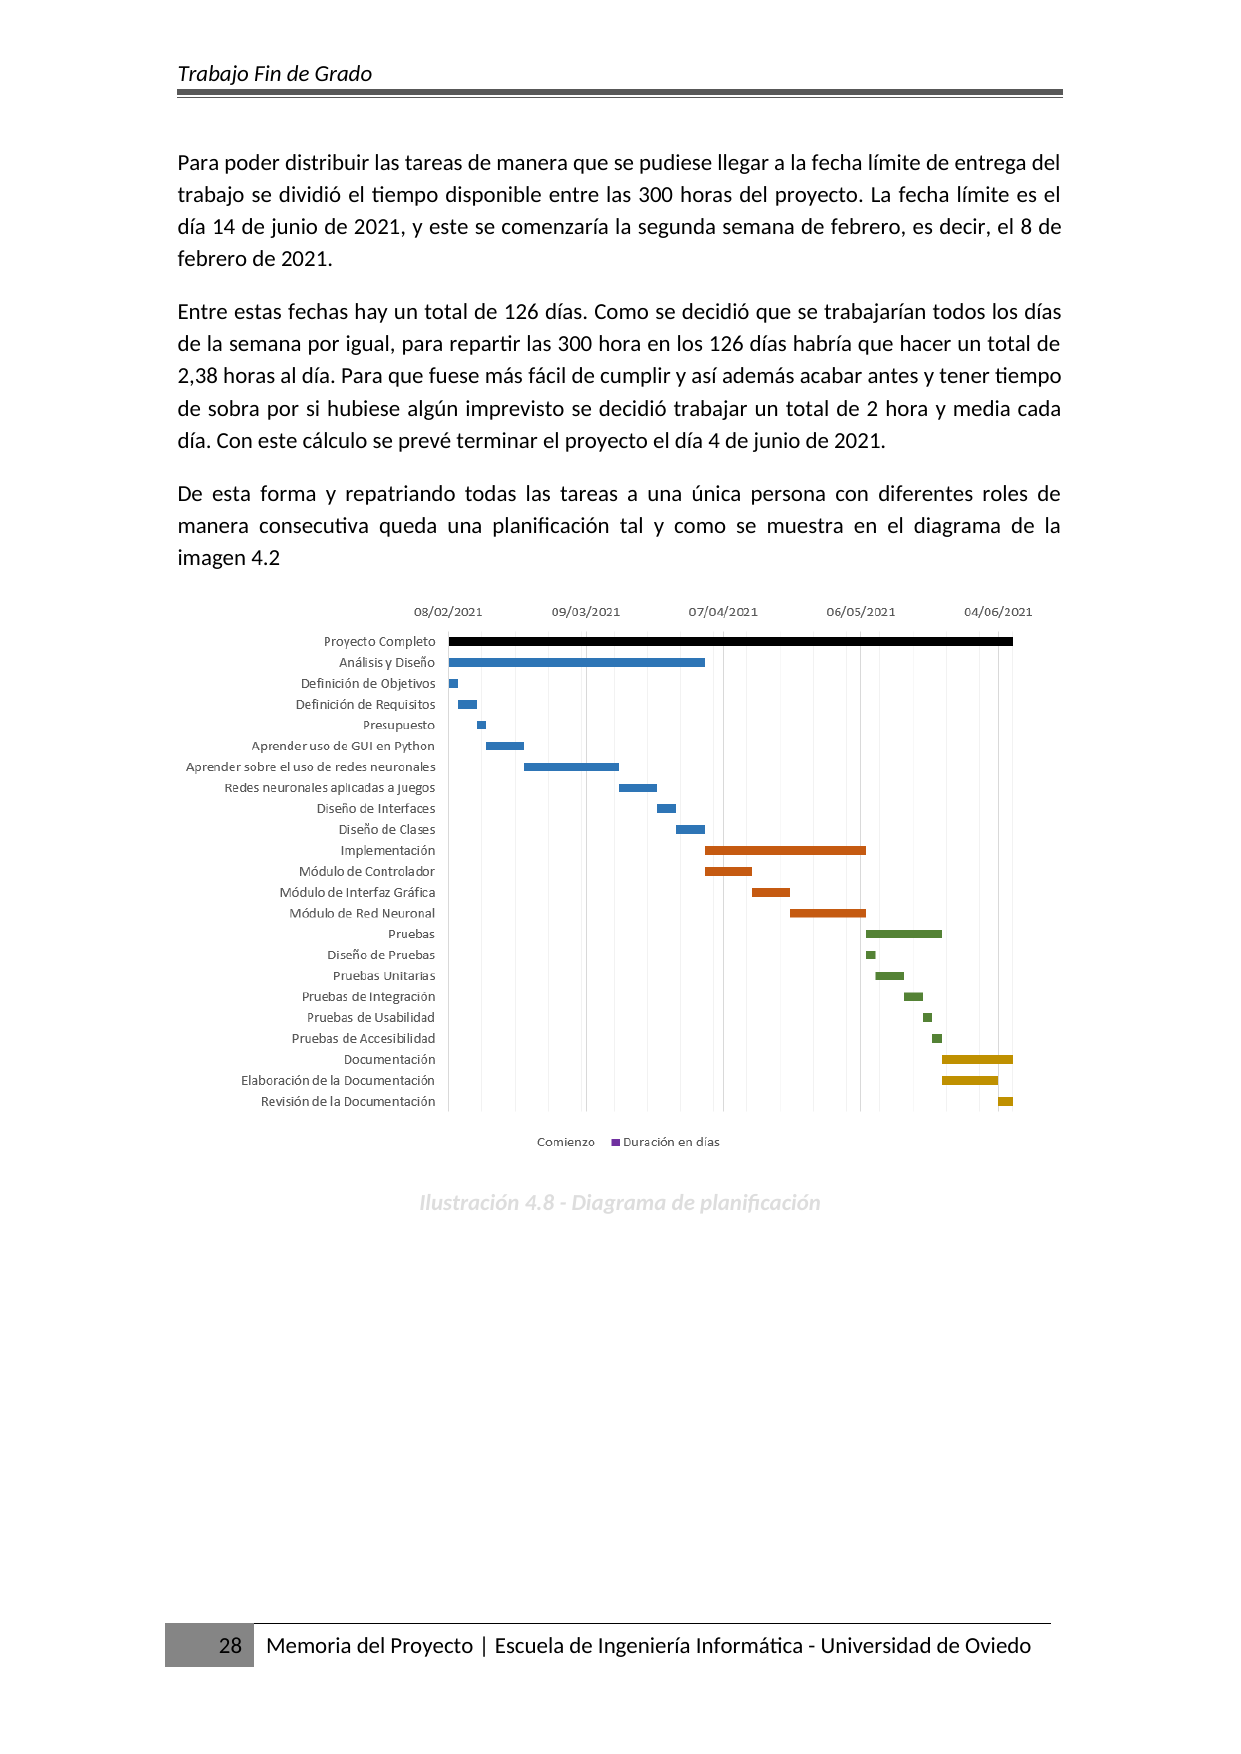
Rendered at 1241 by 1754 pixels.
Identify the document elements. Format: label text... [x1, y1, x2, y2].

text Entre estas fechas hay un total de 126 días. Como se decidió que se trabajarían todos los días de la semana por igual, para repartir las 300 hora en los 126 días habría que hacer un total de 2,38 horas al día. Para que fuese más fácil de cumplir y así además acabar antes y tener tiempo de sobra por si hubiese algún imprevisto se decidió trabajar un total de 2 hora y media cada día. Con este cálculo se prevé terminar el proyecto el día 4 de junio de 2021. [177, 297, 1063, 454]
picture [177, 596, 1063, 1163]
text De esta forma y repatriando todas las tareas a una única persona con diferentes roles de manera consecutiva queda una planificación tal y como se muestra en el diagrama de la imagen 4.2 [177, 479, 1063, 571]
text Para poder distribuir las tareas de manera que se pudiese llegar a la fecha límite de entrega del trabajo se dividió el tiempo disponible entre las 300 horas del proyecto. La fecha límite es el día 14 de junio de 2021, y este se comenzaría la segunda semana de febrero, es decir, el 8 de febrero de 2021. [177, 148, 1063, 272]
